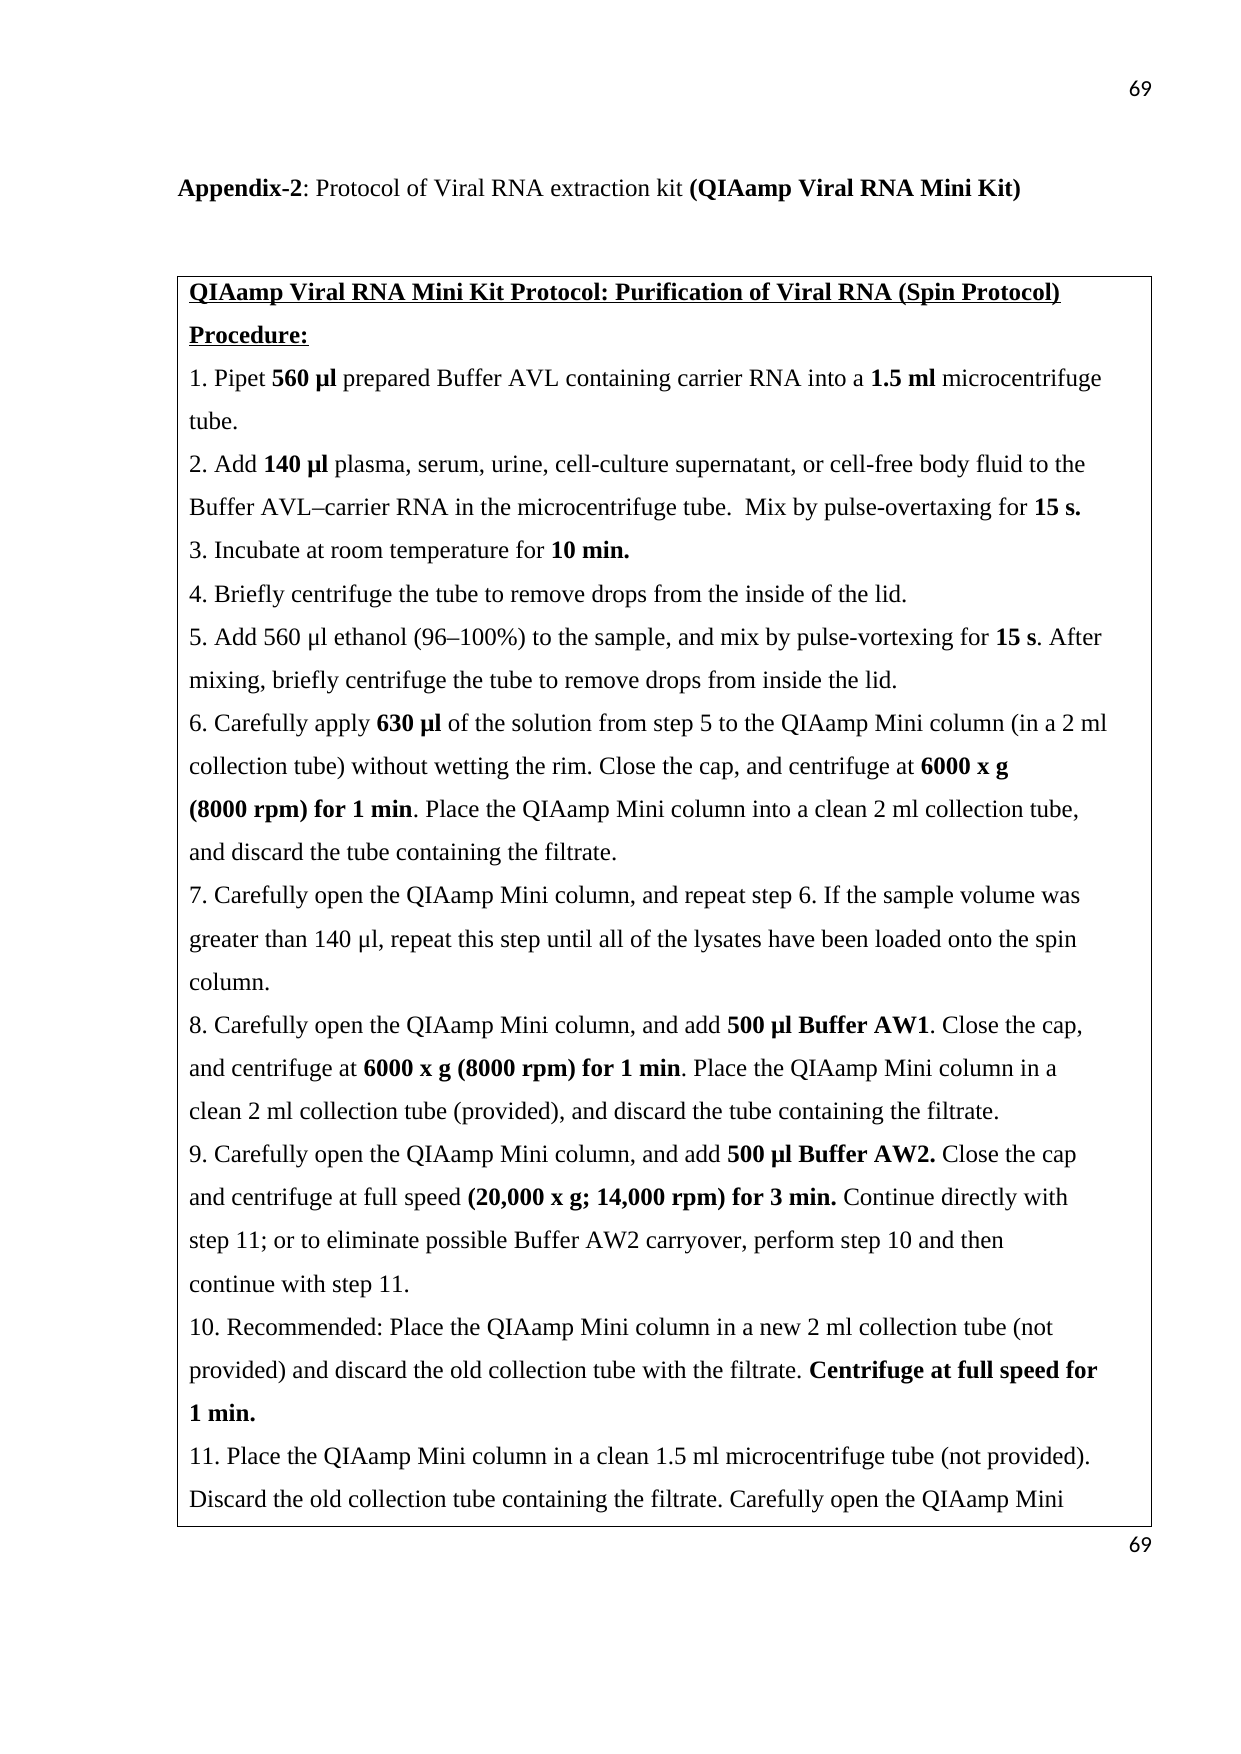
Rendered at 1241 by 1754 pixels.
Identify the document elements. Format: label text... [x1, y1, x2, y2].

text Appendix-2: Protocol of Viral RNA extraction kit (QIAamp Viral RNA Mini Kit) [177, 173, 1152, 202]
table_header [178, 277, 1151, 1526]
